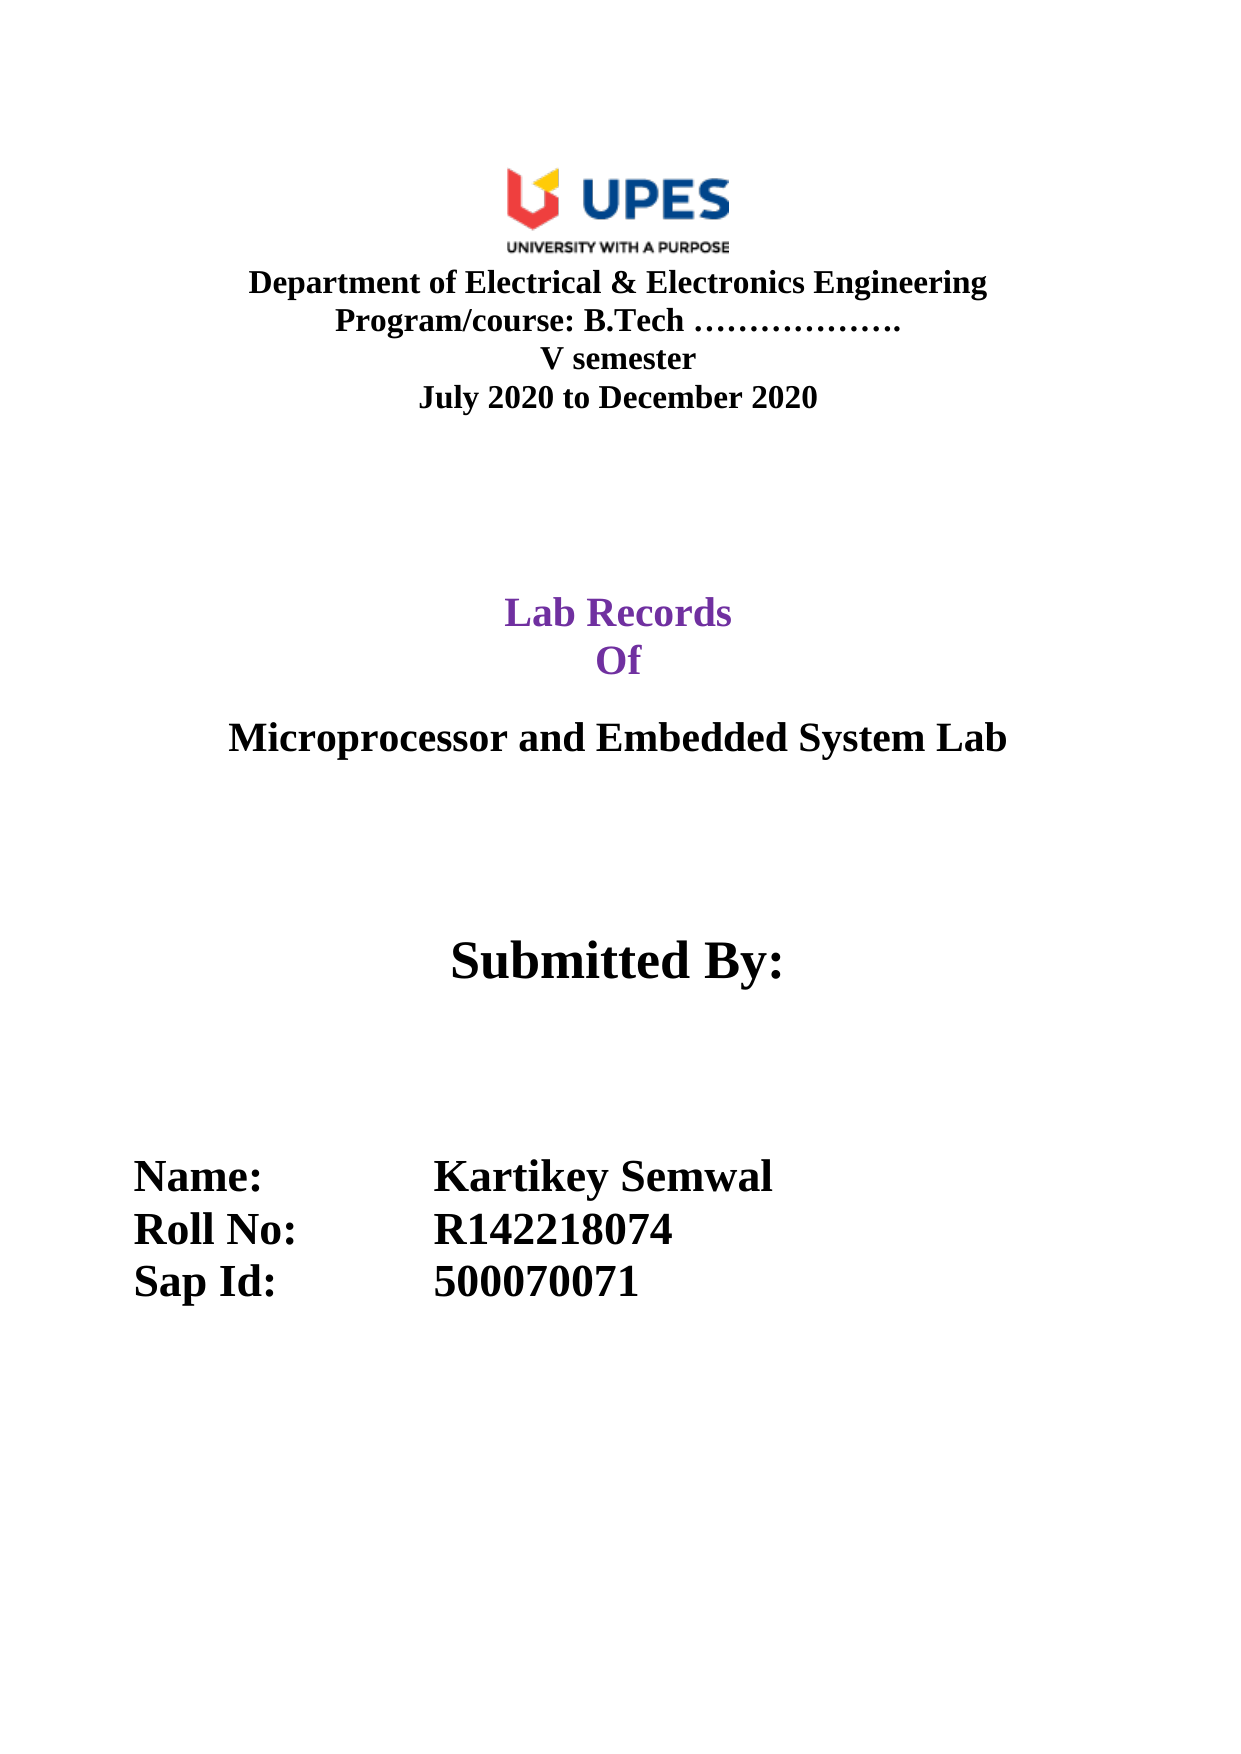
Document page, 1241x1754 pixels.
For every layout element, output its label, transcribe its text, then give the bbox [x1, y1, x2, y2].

text Program/course: B.Tech ………………. [133, 300, 1103, 339]
text Roll No: R142218074 [133, 1201, 1103, 1254]
text Name: Kartikey Semwal [133, 1148, 1103, 1201]
text Department of Electrical & Electronics Engineering [133, 262, 1103, 300]
text Lab Records [133, 588, 1103, 636]
text Submitted By: [133, 928, 1103, 990]
text July 2020 to December 2020 [133, 377, 1103, 415]
picture [507, 166, 729, 262]
text V semester [133, 339, 1103, 377]
text Sap Id: 500070071 [133, 1254, 1103, 1307]
text Microprocessor and Embedded System Lab [133, 712, 1103, 760]
text Of [133, 636, 1103, 684]
